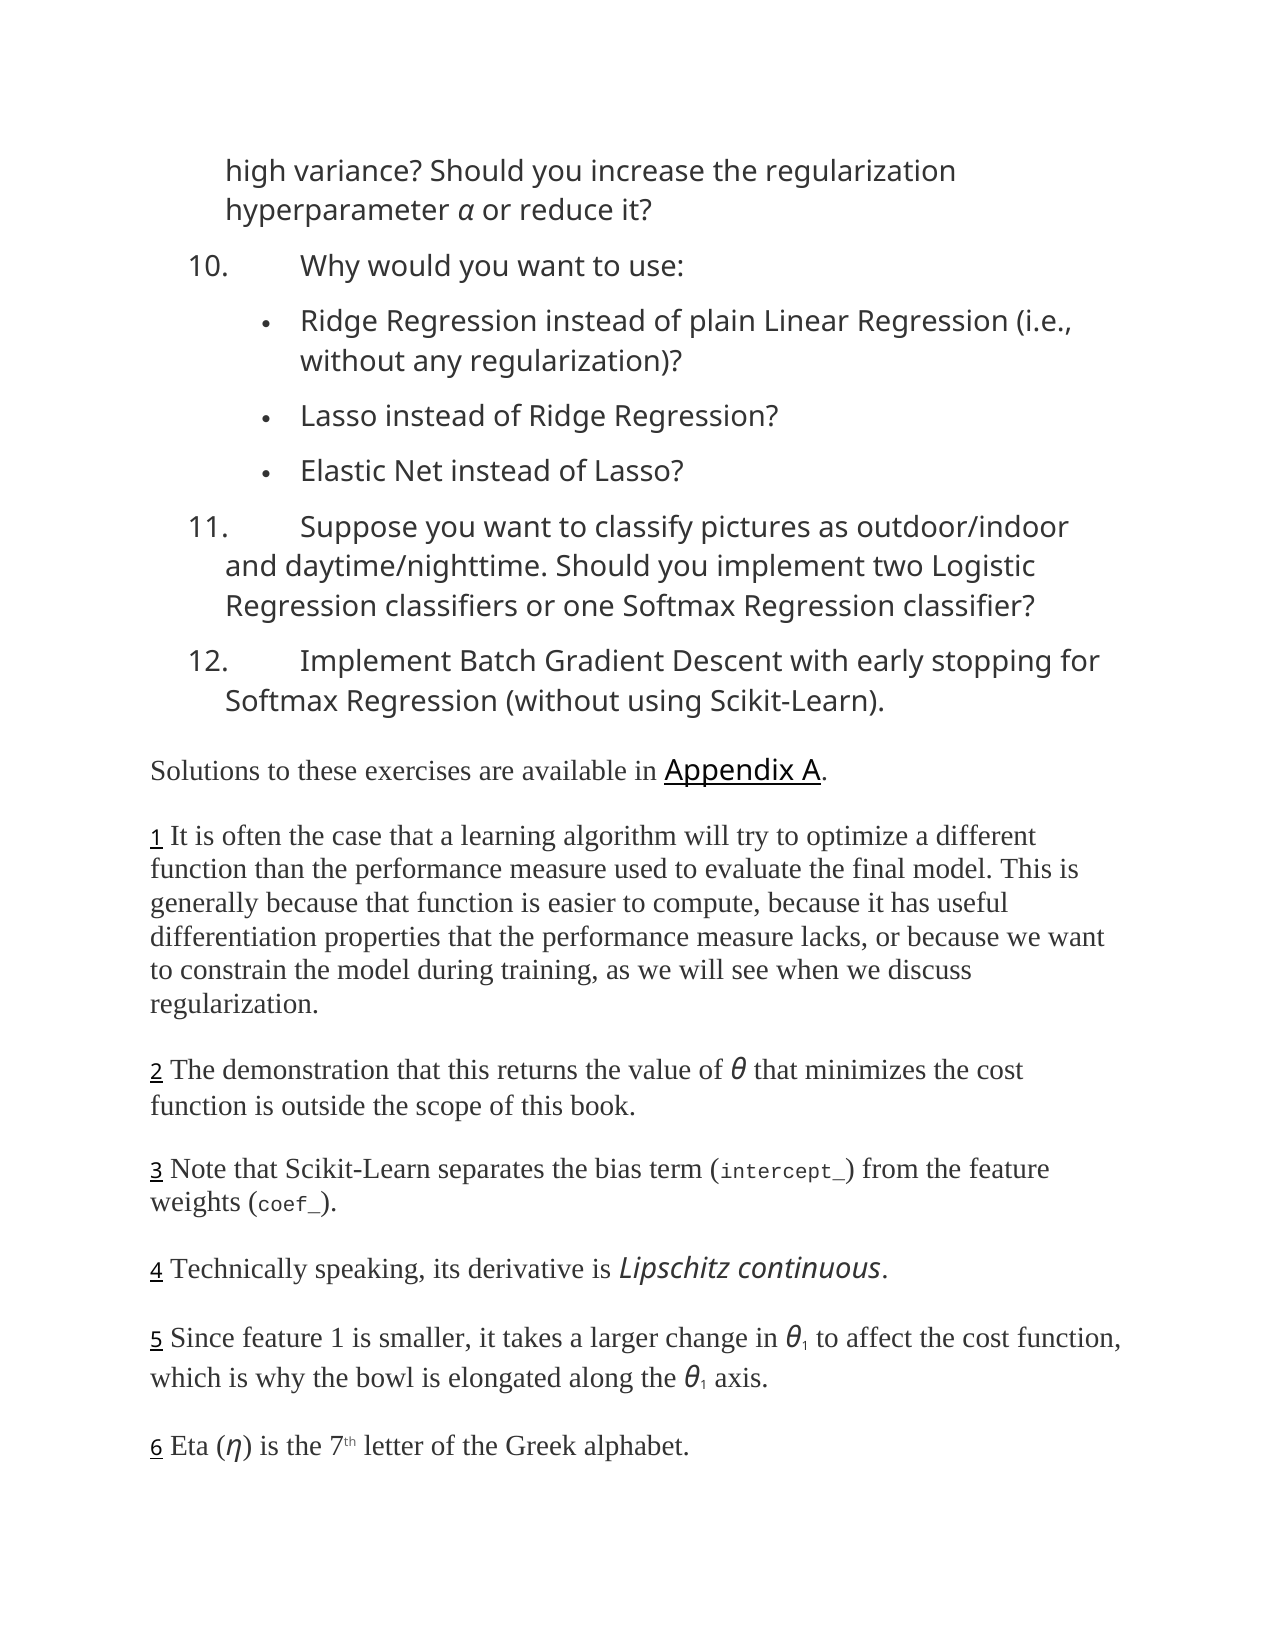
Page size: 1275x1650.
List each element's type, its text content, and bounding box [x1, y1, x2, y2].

list Lasso instead of Ridge Regression? [262, 395, 1125, 435]
list Implement Batch Gradient Descent with early stopping for Softmax Regression (without using Scikit-Learn). [187, 641, 1125, 720]
text Solutions to these exercises are available in Appendix A. [150, 749, 1125, 789]
text 2 The demonstration that this returns the value of θ that minimizes the cost function is outside the scope of this book. [150, 1048, 1125, 1122]
text 4 Technically speaking, its derivative is Lipschitz continuous. [150, 1247, 1125, 1287]
list Elastic Net instead of Lasso? [262, 451, 1125, 490]
list Why would you want to use: [187, 245, 1125, 285]
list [187, 150, 1125, 229]
list Ridge Regression instead of plain Linear Regression (i.e., without any regularization)? [262, 300, 1125, 380]
text 5 Since feature 1 is smaller, it takes a larger change in θ1 to affect the cost function, which is why the bowl is elongated along the θ1 axis. [150, 1316, 1125, 1396]
list Suppose you want to classify pictures as outdoor/indoor and daytime/nighttime. Should you implement two Logistic Regression classifiers or one Softmax Regression classifier? [187, 506, 1125, 625]
text 6 Eta (η) is the 7th letter of the Greek alphabet. [150, 1425, 1125, 1464]
text 1 It is often the case that a learning algorithm will try to optimize a different function than the performance measure used to evaluate the final model. This is generally because that function is easier to compute, because it has useful differentiation properties that the performance measure lacks, or because we want to constrain the model during training, as we will see when we discuss regularization. [150, 818, 1125, 1019]
text 3 Note that Scikit-Learn separates the bias term (intercept_) from the feature weights (coef_). [150, 1151, 1125, 1218]
